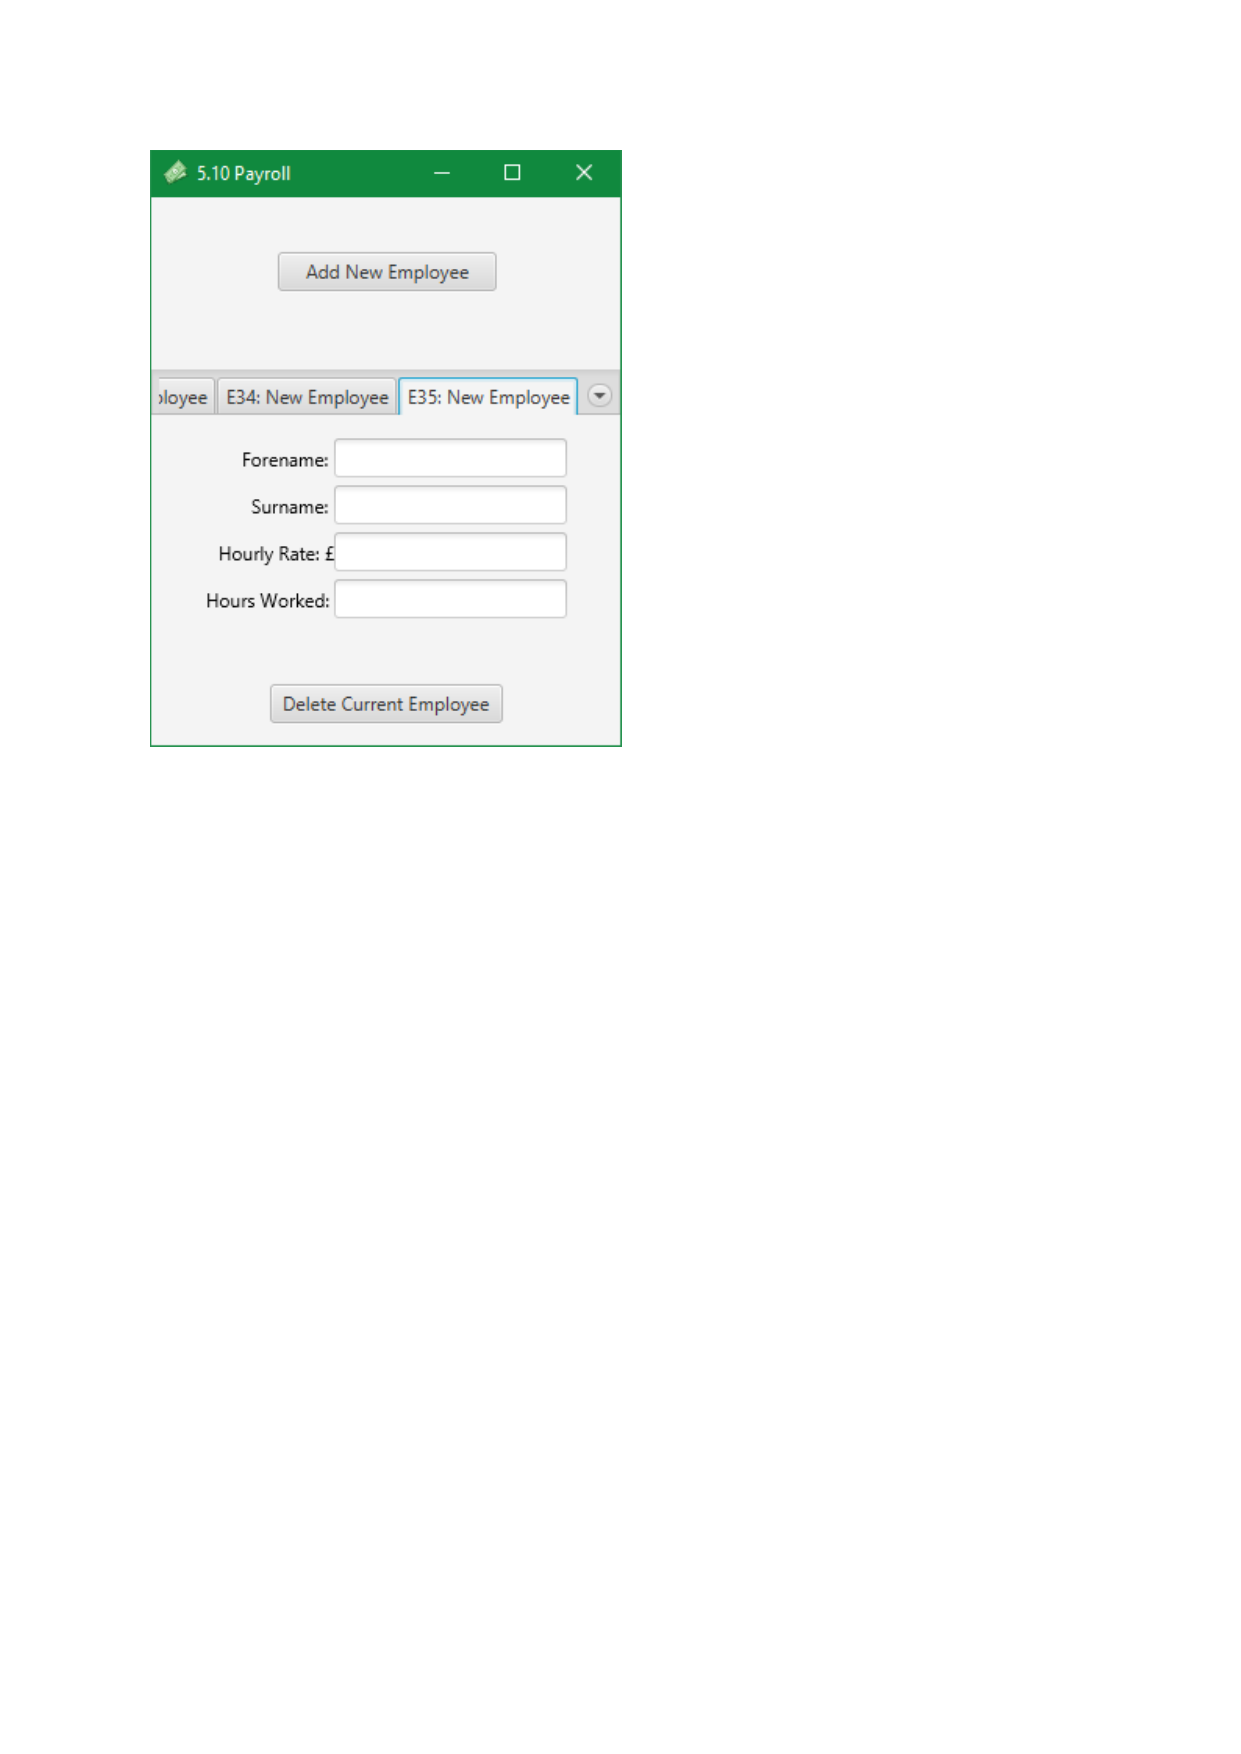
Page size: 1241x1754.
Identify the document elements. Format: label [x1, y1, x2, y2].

picture [150, 150, 622, 747]
